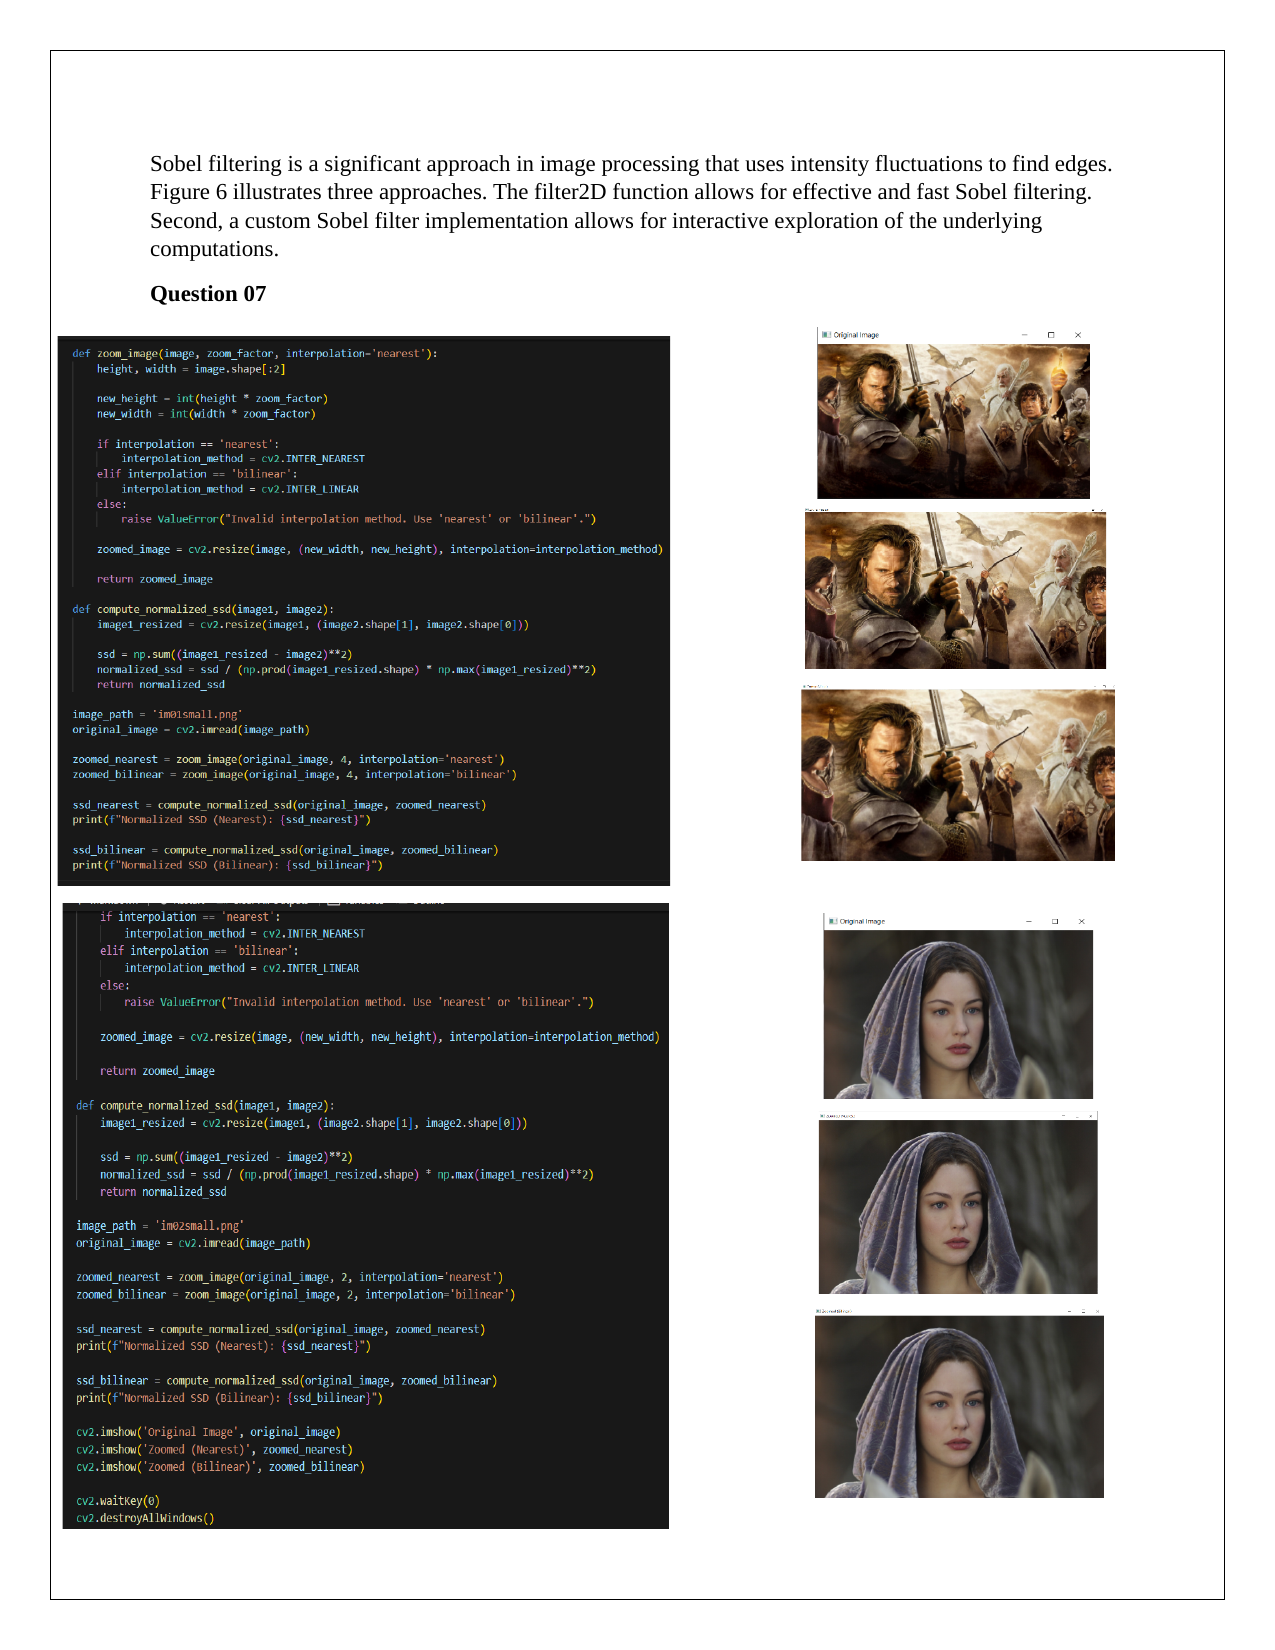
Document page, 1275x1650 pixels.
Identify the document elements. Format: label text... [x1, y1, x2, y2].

picture [823, 913, 1094, 1099]
picture [817, 327, 1090, 499]
picture [815, 1307, 1104, 1498]
picture [62, 903, 669, 1529]
text Question 07 [150, 280, 1125, 307]
picture [801, 683, 1115, 861]
text Sobel filtering is a significant approach in image processing that uses intensity fluctuations to find edges. Figure 6 illustrates three approaches. The filter2D function allows for effective and fast Sobel filtering. Second, a custom Sobel filter implementation allows for interactive exploration of the underlying computations. [150, 150, 1125, 262]
picture [818, 1111, 1098, 1294]
picture [805, 507, 1107, 669]
picture [57, 336, 671, 886]
